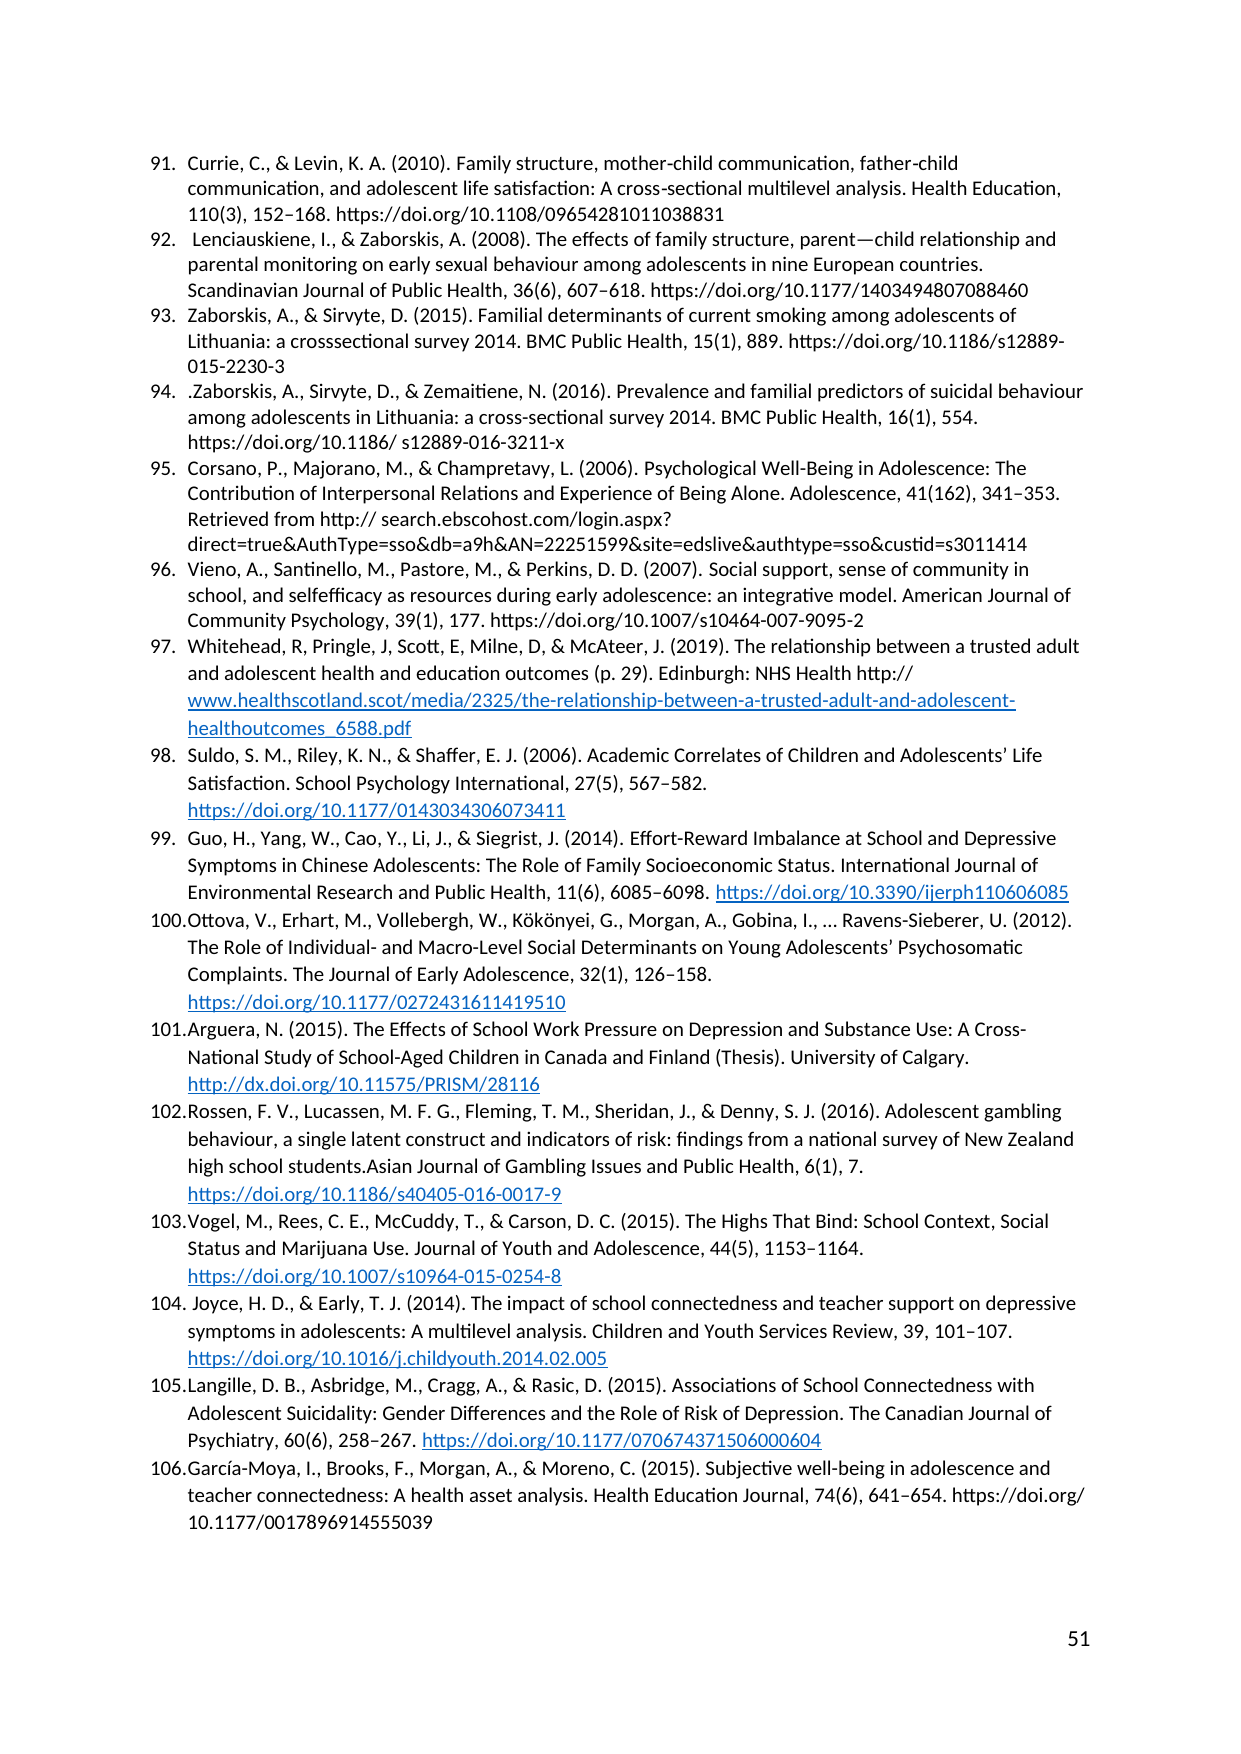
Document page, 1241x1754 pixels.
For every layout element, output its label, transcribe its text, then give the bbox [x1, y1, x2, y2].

list Joyce, H. D., & Early, T. J. (2014). The impact of school connectedness and teacher support on depressive symptoms in adolescents: A multilevel analysis. Children and Youth Services Review, 39, 101–107. https://doi.org/10.1016/j.childyouth.2014.02.005 [150, 1290, 1090, 1371]
list Zaborskis, A., & Sirvyte, D. (2015). Familial determinants of current smoking among adolescents of Lithuania: a crosssectional survey 2014. BMC Public Health, 15(1), 889. https://doi.org/10.1186/s12889-015-2230-3 [150, 302, 1090, 379]
list .Zaborskis, A., Sirvyte, D., & Zemaitiene, N. (2016). Prevalence and familial predictors of suicidal behaviour among adolescents in Lithuania: a cross-sectional survey 2014. BMC Public Health, 16(1), 554. https://doi.org/10.1186/ s12889-016-3211-x [150, 379, 1090, 455]
list Whitehead, R, Pringle, J, Scott, E, Milne, D, & McAteer, J. (2019). The relationship between a trusted adult and adolescent health and education outcomes (p. 29). Edinburgh: NHS Health http:// www.healthscotland.scot/media/2325/the-relationship-between-a-trusted-adult-and-adolescent-healthoutcomes_6588.pdf [150, 633, 1090, 741]
list Lenciauskiene, I., & Zaborskis, A. (2008). The effects of family structure, parent—child relationship and parental monitoring on early sexual behaviour among adolescents in nine European countries. Scandinavian Journal of Public Health, 36(6), 607–618. https://doi.org/10.1177/1403494807088460 [150, 226, 1090, 302]
list Guo, H., Yang, W., Cao, Y., Li, J., & Siegrist, J. (2014). Effort-Reward Imbalance at School and Depressive Symptoms in Chinese Adolescents: The Role of Family Socioeconomic Status. International Journal of Environmental Research and Public Health, 11(6), 6085–6098. https://doi.org/10.3390/ijerph110606085 [150, 825, 1090, 905]
list Ottova, V., Erhart, M., Vollebergh, W., Kökönyei, G., Morgan, A., Gobina, I., … Ravens-Sieberer, U. (2012). The Role of Individual- and Macro-Level Social Determinants on Young Adolescents’ Psychosomatic Complaints. The Journal of Early Adolescence, 32(1), 126–158. https://doi.org/10.1177/0272431611419510 [150, 907, 1090, 1014]
list Suldo, S. M., Riley, K. N., & Shaffer, E. J. (2006). Academic Correlates of Children and Adolescents’ Life Satisfaction. School Psychology International, 27(5), 567–582. https://doi.org/10.1177/0143034306073411 [150, 742, 1090, 823]
list Rossen, F. V., Lucassen, M. F. G., Fleming, T. M., Sheridan, J., & Denny, S. J. (2016). Adolescent gambling behaviour, a single latent construct and indicators of risk: findings from a national survey of New Zealand high school students.Asian Journal of Gambling Issues and Public Health, 6(1), 7. https://doi.org/10.1186/s40405-016-0017-9 [150, 1099, 1090, 1206]
list Vieno, A., Santinello, M., Pastore, M., & Perkins, D. D. (2007). Social support, sense of community in school, and selfefficacy as resources during early adolescence: an integrative model. American Journal of Community Psychology, 39(1), 177. https://doi.org/10.1007/s10464-007-9095-2 [150, 557, 1090, 633]
list Langille, D. B., Asbridge, M., Cragg, A., & Rasic, D. (2015). Associations of School Connectedness with Adolescent Suicidality: Gender Differences and the Role of Risk of Depression. The Canadian Journal of Psychiatry, 60(6), 258–267. https://doi.org/10.1177/070674371506000604 [150, 1373, 1090, 1453]
list Vogel, M., Rees, C. E., McCuddy, T., & Carson, D. C. (2015). The Highs That Bind: School Context, Social Status and Marijuana Use. Journal of Youth and Adolescence, 44(5), 1153–1164. https://doi.org/10.1007/s10964-015-0254-8 [150, 1208, 1090, 1288]
list García-Moya, I., Brooks, F., Morgan, A., & Moreno, C. (2015). Subjective well-being in adolescence and teacher connectedness: A health asset analysis. Health Education Journal, 74(6), 641–654. https://doi.org/ 10.1177/0017896914555039 [150, 1455, 1090, 1535]
list Corsano, P., Majorano, M., & Champretavy, L. (2006). Psychological Well-Being in Adolescence: The Contribution of Interpersonal Relations and Experience of Being Alone. Adolescence, 41(162), 341–353. Retrieved from http:// search.ebscohost.com/login.aspx?direct=true&AuthType=sso&db=a9h&AN=22251599&site=edslive&authtype=sso&custid=s3011414 [150, 455, 1090, 557]
list Currie, C., & Levin, K. A. (2010). Family structure, mother‐child communication, father‐child communication, and adolescent life satisfaction: A cross‐sectional multilevel analysis. Health Education, 110(3), 152–168. https://doi.org/10.1108/09654281011038831 [150, 150, 1090, 226]
list Arguera, N. (2015). The Effects of School Work Pressure on Depression and Substance Use: A Cross-National Study of School-Aged Children in Canada and Finland (Thesis). University of Calgary. http://dx.doi.org/10.11575/PRISM/28116 [150, 1016, 1090, 1097]
